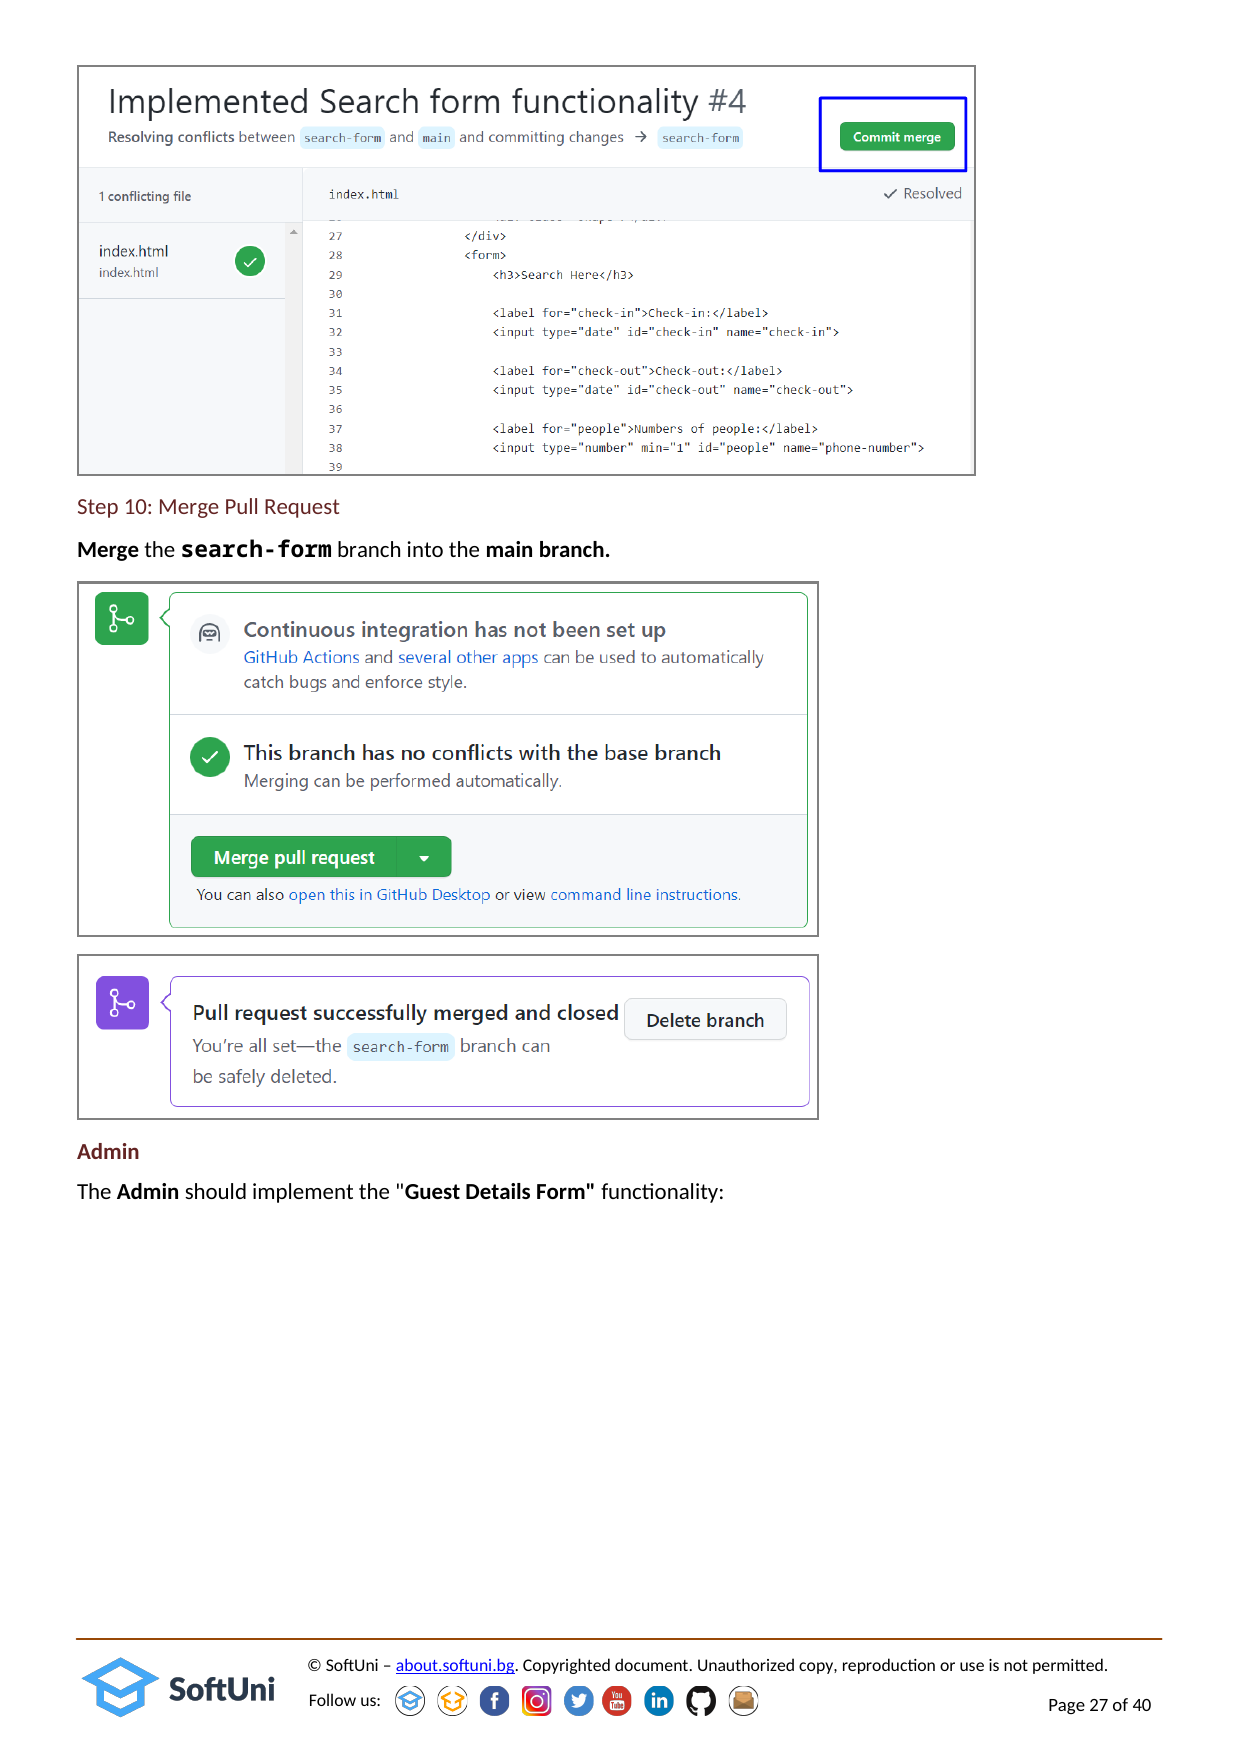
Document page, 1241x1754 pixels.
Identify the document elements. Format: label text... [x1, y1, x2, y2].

subtitle Step 10: Merge Pull Request [77, 492, 1163, 520]
picture [564, 1686, 594, 1716]
picture [602, 1686, 632, 1716]
picture [79, 67, 974, 474]
subtitle Admin [77, 1137, 1163, 1165]
text The Admin should implement the "Guest Details Form" functionality: [77, 1177, 1163, 1205]
picture [686, 1686, 716, 1716]
picture [667, 1686, 674, 1694]
picture [644, 1686, 651, 1694]
picture [395, 1686, 425, 1716]
text Merge the search-form branch into the main branch. [77, 533, 1163, 564]
picture [79, 584, 817, 935]
picture [658, 1698, 667, 1707]
picture [79, 956, 817, 1118]
picture [437, 1686, 468, 1716]
picture [75, 1651, 281, 1723]
picture [665, 1707, 674, 1716]
picture [728, 1686, 759, 1716]
picture [522, 1686, 552, 1716]
picture [644, 1707, 653, 1716]
picture [479, 1686, 510, 1716]
